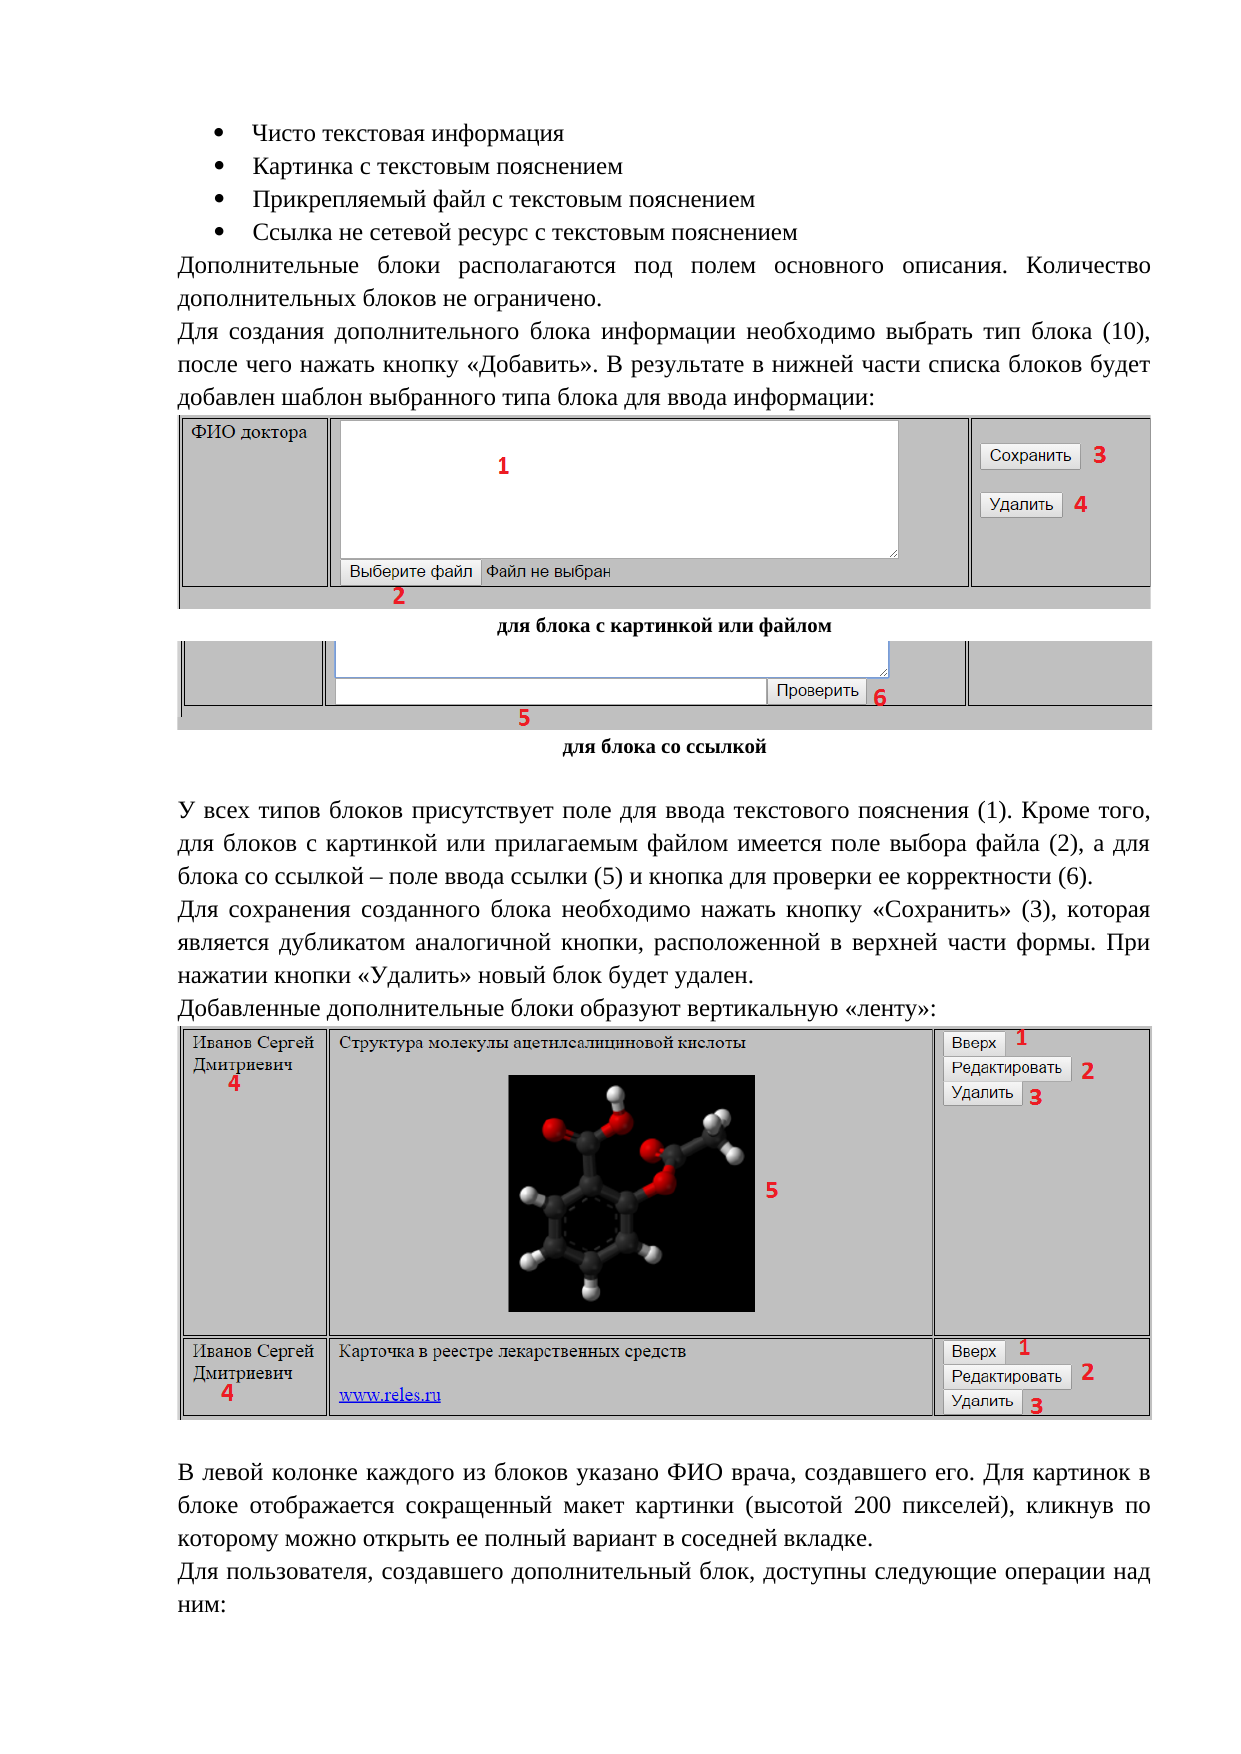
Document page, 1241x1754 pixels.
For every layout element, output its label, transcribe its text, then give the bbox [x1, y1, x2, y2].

text Для пользователя, создавшего дополнительный блок, доступны следующие операции над ним: [177, 1556, 1152, 1618]
list Картинка с текстовым пояснением [215, 151, 1152, 180]
picture [177, 1026, 1153, 1420]
list Чисто текстовая информация [214, 118, 1152, 147]
list Прикрепляемый файл с текстовым пояснением [215, 184, 1152, 213]
text Для сохранения созданного блока необходимо нажать кнопку «Сохранить» (3), которая является дубликатом аналогичной кнопки, расположенной в верхней части формы. При нажатии кнопки «Удалить» новый блок будет удален. [177, 894, 1152, 989]
text Дополнительные блоки располагаются под полем основного описания. Количество дополнительных блоков не ограничено. [177, 250, 1152, 312]
list Ссылка не сетевой ресурс с текстовым пояснением [215, 217, 1152, 246]
picture [177, 415, 1151, 609]
text Добавленные дополнительные блоки образуют вертикальную «ленту»: [177, 993, 1152, 1022]
text Для создания дополнительного блока информации необходимо выбрать тип блока (10), после чего нажать кнопку «Добавить». В результате в нижней части списка блоков будет добавлен шаблон выбранного типа блока для ввода информации: [177, 316, 1152, 411]
picture [177, 641, 1153, 730]
text В левой колонке каждого из блоков указано ФИО врача, создавшего его. Для картинок в блоке отображается сокращенный макет картинки (высотой 200 пикселей), кликнув по которому можно открыть ее полный вариант в соседней вкладке. [177, 1457, 1152, 1552]
text для блока со ссылкой [177, 734, 1152, 758]
text У всех типов блоков присутствует поле для ввода текстового пояснения (1). Кроме того, для блоков с картинкой или прилагаемым файлом имеется поле выбора файла (2), а для блока со ссылкой – поле ввода ссылки (5) и кнопка для проверки ее корректности (6). [177, 795, 1152, 890]
text для блока с картинкой или файлом [177, 613, 1152, 637]
